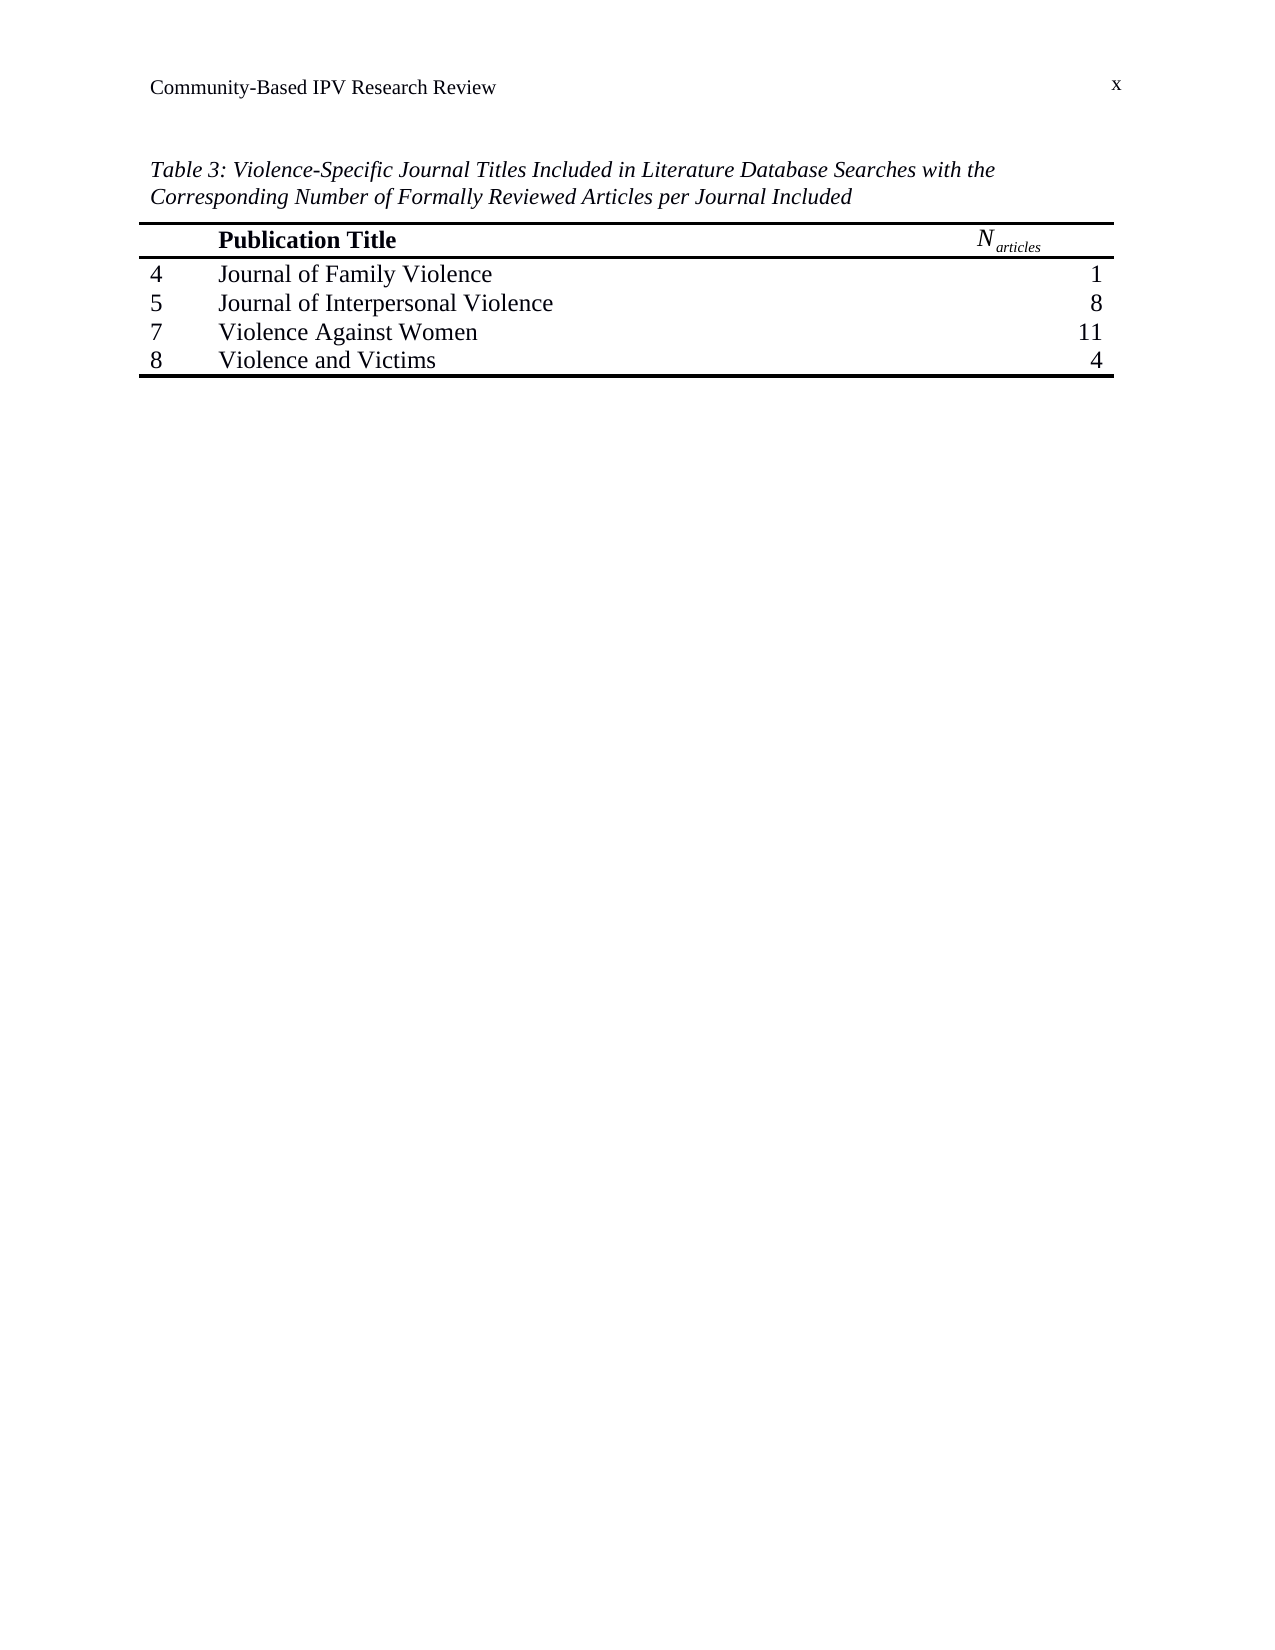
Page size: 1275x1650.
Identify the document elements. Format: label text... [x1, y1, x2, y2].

table_cell Violence and Victims [207, 346, 903, 374]
table_header [904, 225, 1114, 256]
table_cell 1 [904, 259, 1114, 288]
table_cell Violence Against Women [207, 317, 903, 346]
table_cell 11 [904, 317, 1114, 346]
table_cell Journal of Interpersonal Violence [207, 288, 903, 317]
table_header Publication Title [207, 225, 903, 256]
text Table 3: Violence-Specific Journal Titles Included in Literature Database Searches with the Corresponding Number of Formally Reviewed Articles per Journal Included [150, 156, 1125, 209]
table_cell 7 [139, 317, 207, 346]
table_cell 4 [904, 346, 1114, 374]
table_header [139, 225, 207, 256]
table_cell 8 [139, 346, 207, 374]
table_cell 4 [139, 259, 207, 288]
table_cell 8 [904, 288, 1114, 317]
table_cell 5 [139, 288, 207, 317]
table_cell Journal of Family Violence [207, 259, 903, 288]
